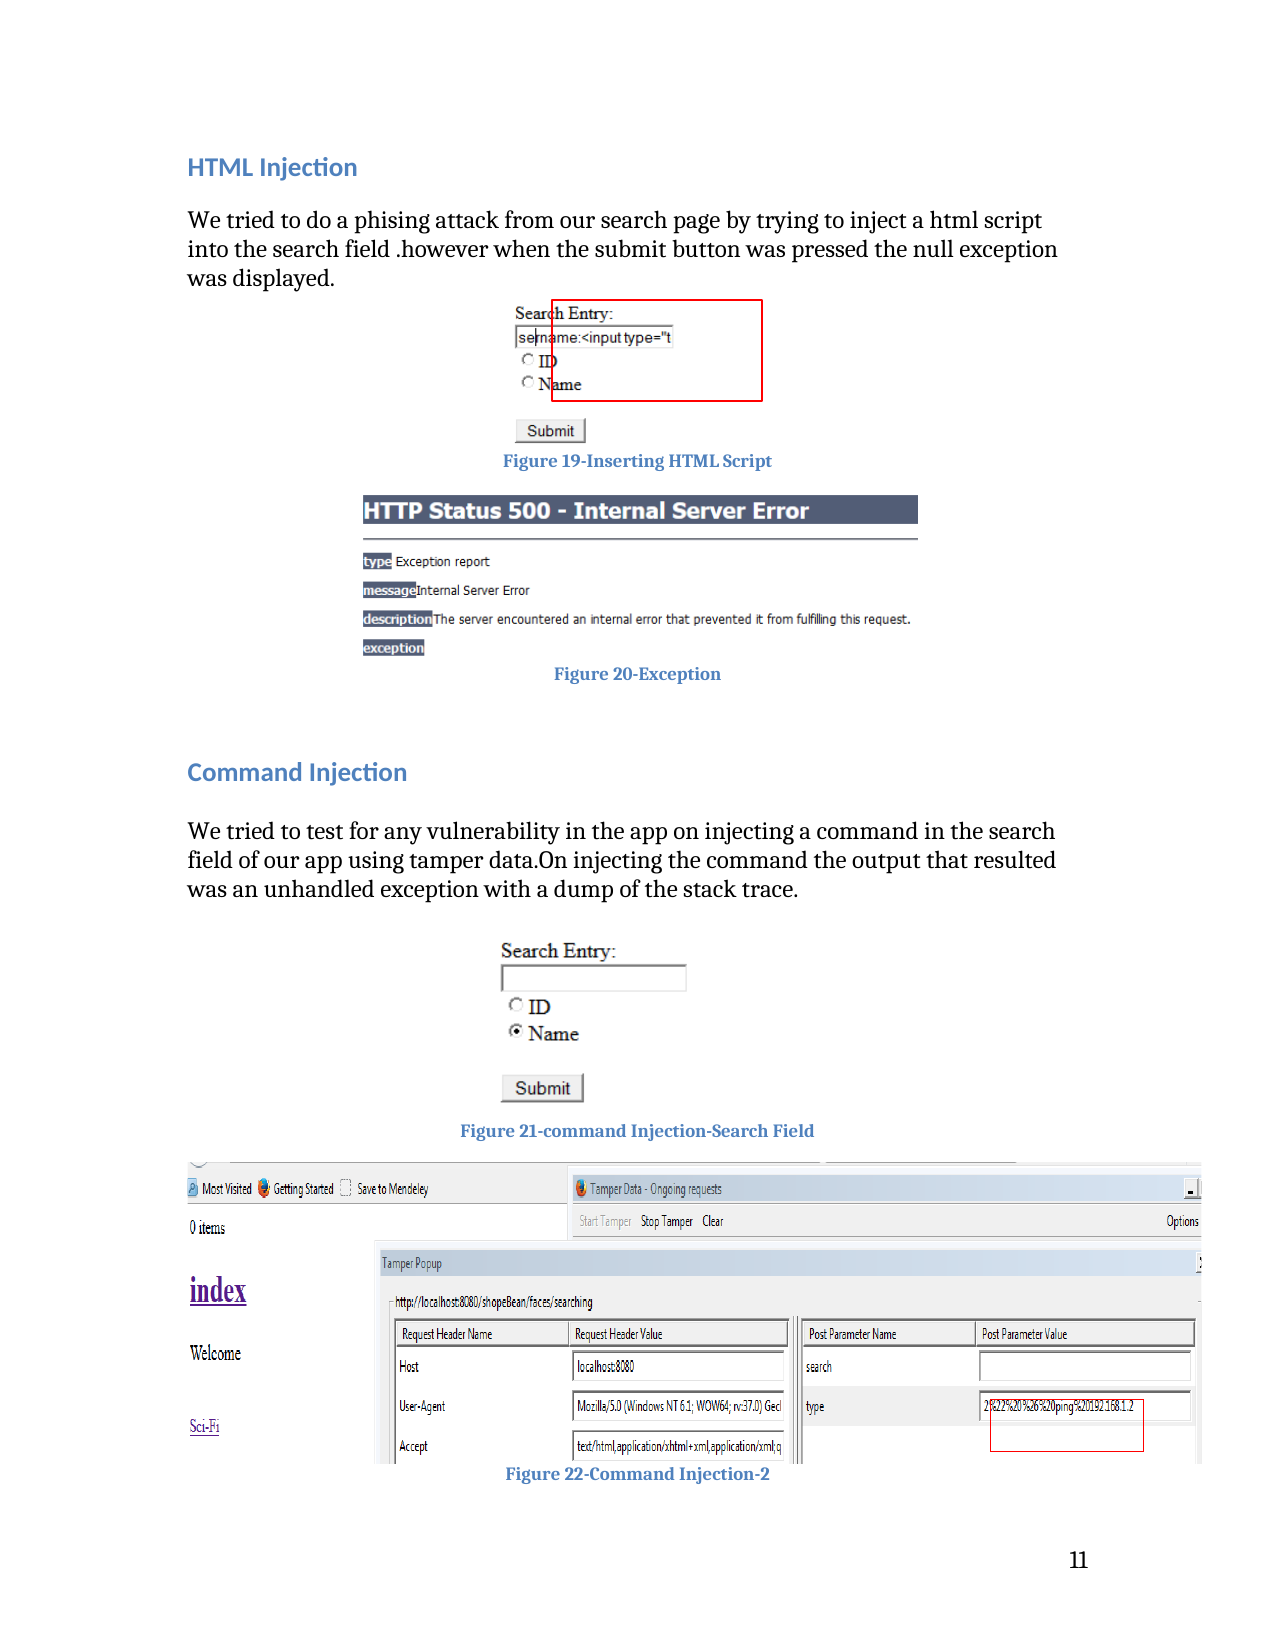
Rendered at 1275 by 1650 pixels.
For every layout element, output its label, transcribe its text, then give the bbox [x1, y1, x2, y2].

text We tried to do a phising attack from our search page by trying to inject a html script into the search field .however when the submit button was pressed the null exception was displayed. [187, 206, 1087, 292]
subtitle Command Injection [187, 756, 1087, 788]
text Figure 19-Inserting HTML Script [187, 451, 1087, 472]
picture [357, 493, 918, 664]
text Figure 21-command Injection-Search Field [187, 1120, 1087, 1142]
text Figure 20-Exception [187, 663, 1087, 685]
text We tried to test for any vulnerability in the app on injecting a command in the search field of our app using tamper data.On injecting the command the output that resulted was an unhandled exception with a dump of the stack trace. [187, 817, 1087, 903]
picture [493, 926, 782, 1121]
picture [506, 292, 769, 451]
text Figure 22-Command Injection-2 [187, 1464, 1087, 1485]
subtitle HTML Injection [187, 150, 1087, 183]
picture [187, 1162, 1202, 1464]
